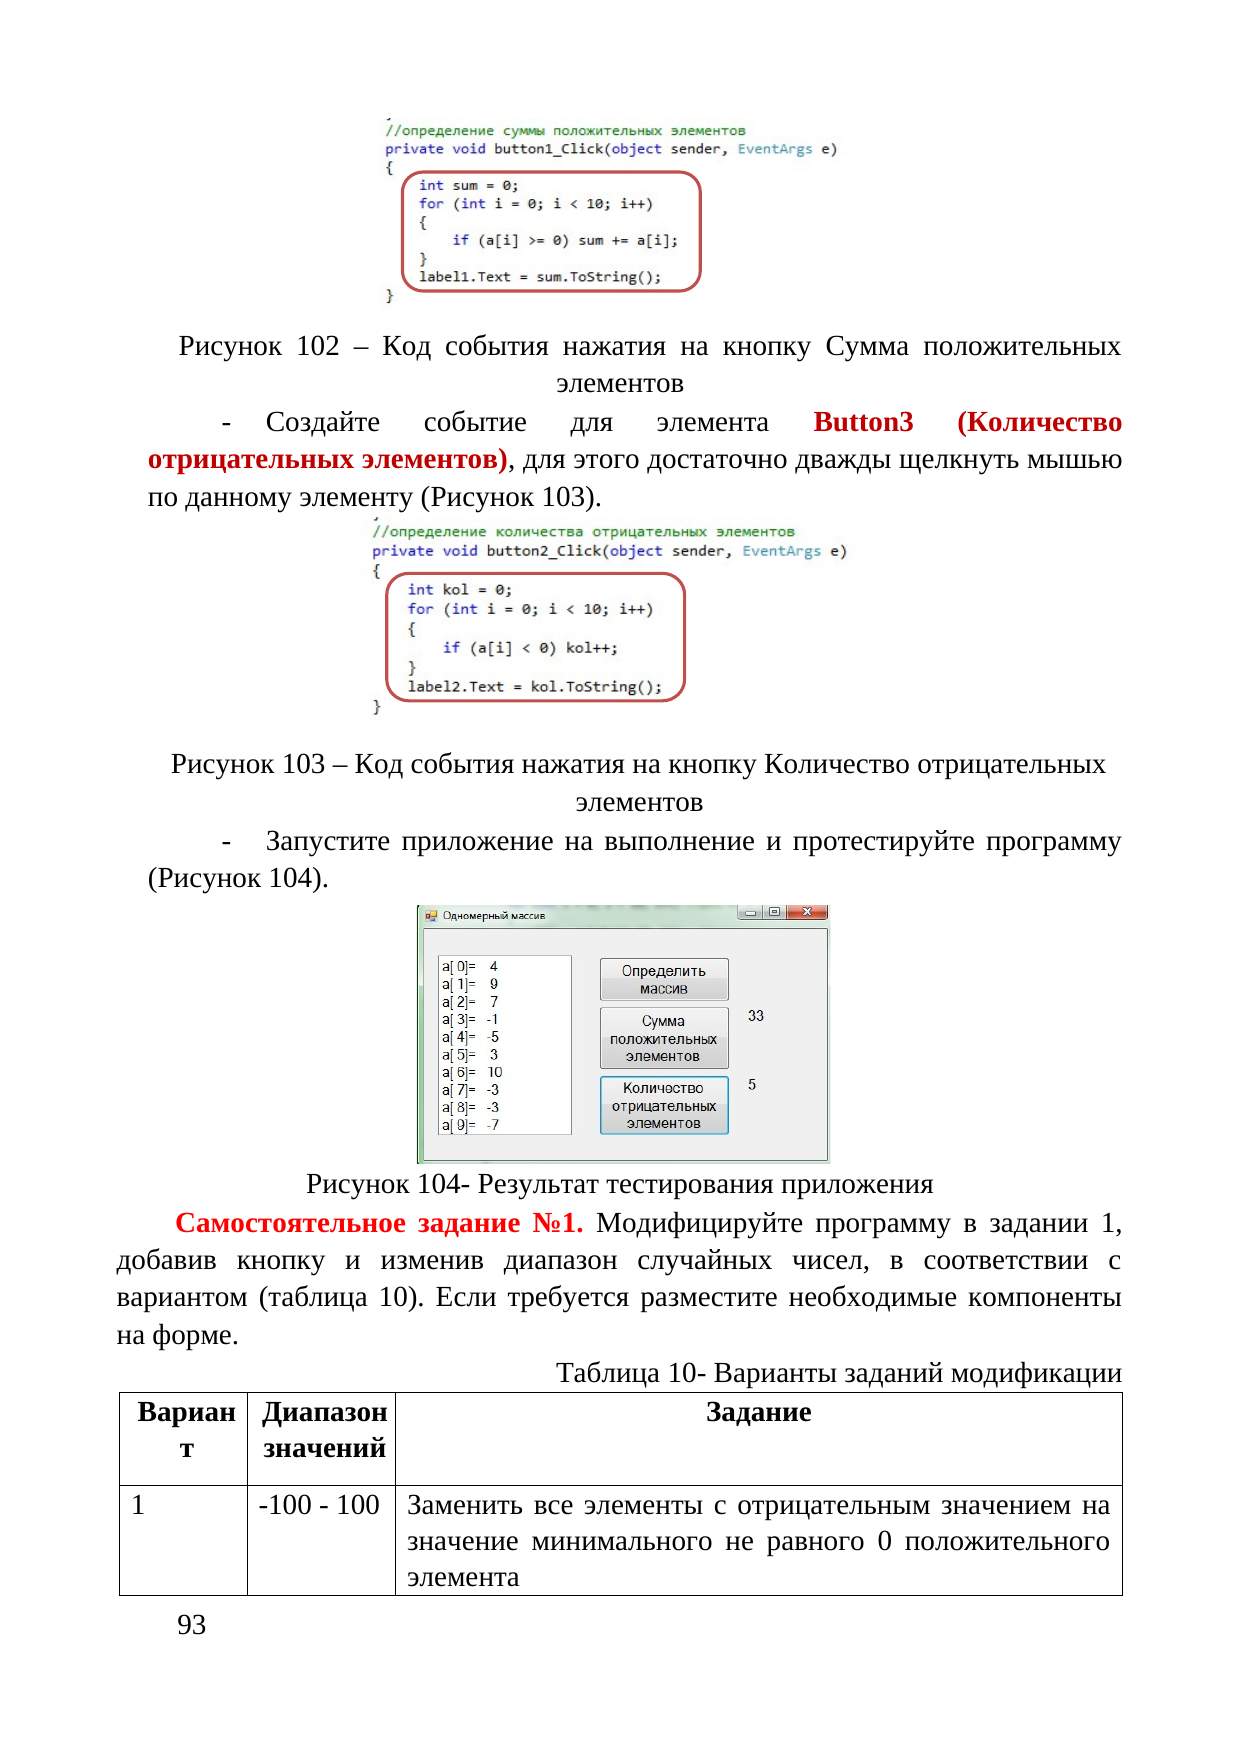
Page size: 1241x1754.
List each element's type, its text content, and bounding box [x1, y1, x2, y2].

picture [371, 118, 867, 310]
text Рисунок 103 – Код события нажатия на кнопку Количество отрицательных элементов [118, 747, 1159, 818]
text Рисунок 104- Результат тестирования приложения [118, 1166, 1122, 1200]
table_cell 1 [120, 1486, 247, 1595]
text Самостоятельное задание №1. Модифицируйте программу в задании 1, добавив кнопку и изменив диапазон случайных чисел, в соответствии с вариантом (таблица 10). Если требуется разместите необходимые компоненты на форме. [116, 1205, 1123, 1350]
table_header Диапазон значений [248, 1393, 395, 1485]
text Рисунок 102 – Код события нажатия на кнопку Сумма положительных элементов [178, 328, 1123, 399]
picture [416, 905, 831, 1164]
list Создайте событие для элемента Button3 (Количество отрицательных элементов), для этого достаточно дважды щелкнуть мышью по данному элементу (Рисунок 103). [148, 404, 1123, 512]
text Таблица 10- Варианты заданий модификации [118, 1356, 1122, 1389]
picture [361, 517, 877, 728]
table_header Задание [396, 1393, 1122, 1485]
table_header Вариант [120, 1393, 247, 1485]
table_cell Заменить все элементы с отрицательным значением на значение минимального не равного 0 положительного элемента [396, 1486, 1122, 1595]
table_cell -100 - 100 [248, 1486, 395, 1595]
list Запустите приложение на выполнение и протестируйте программу (Рисунок 104). [148, 823, 1123, 894]
